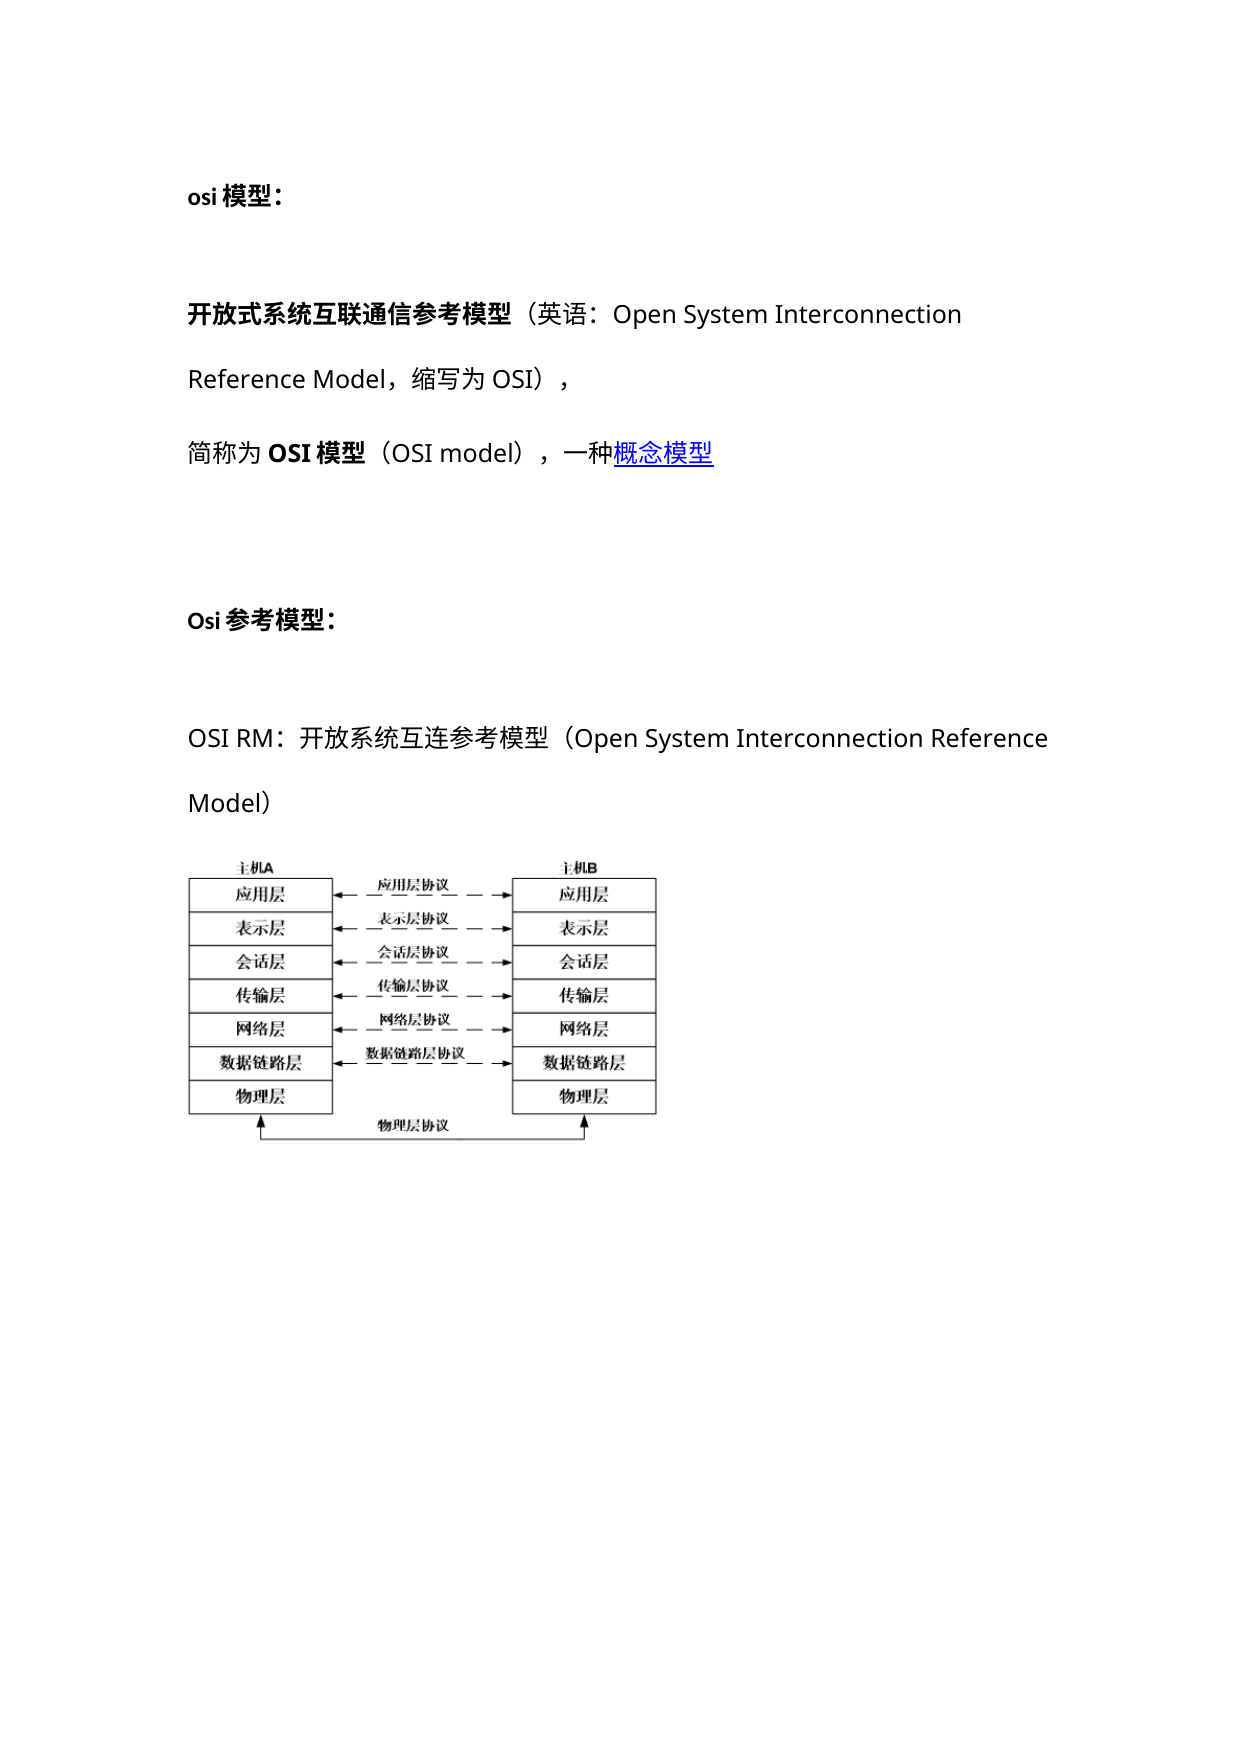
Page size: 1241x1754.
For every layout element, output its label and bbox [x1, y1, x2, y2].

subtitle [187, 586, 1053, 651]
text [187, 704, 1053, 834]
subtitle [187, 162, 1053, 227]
picture [187, 857, 658, 1155]
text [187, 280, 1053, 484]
